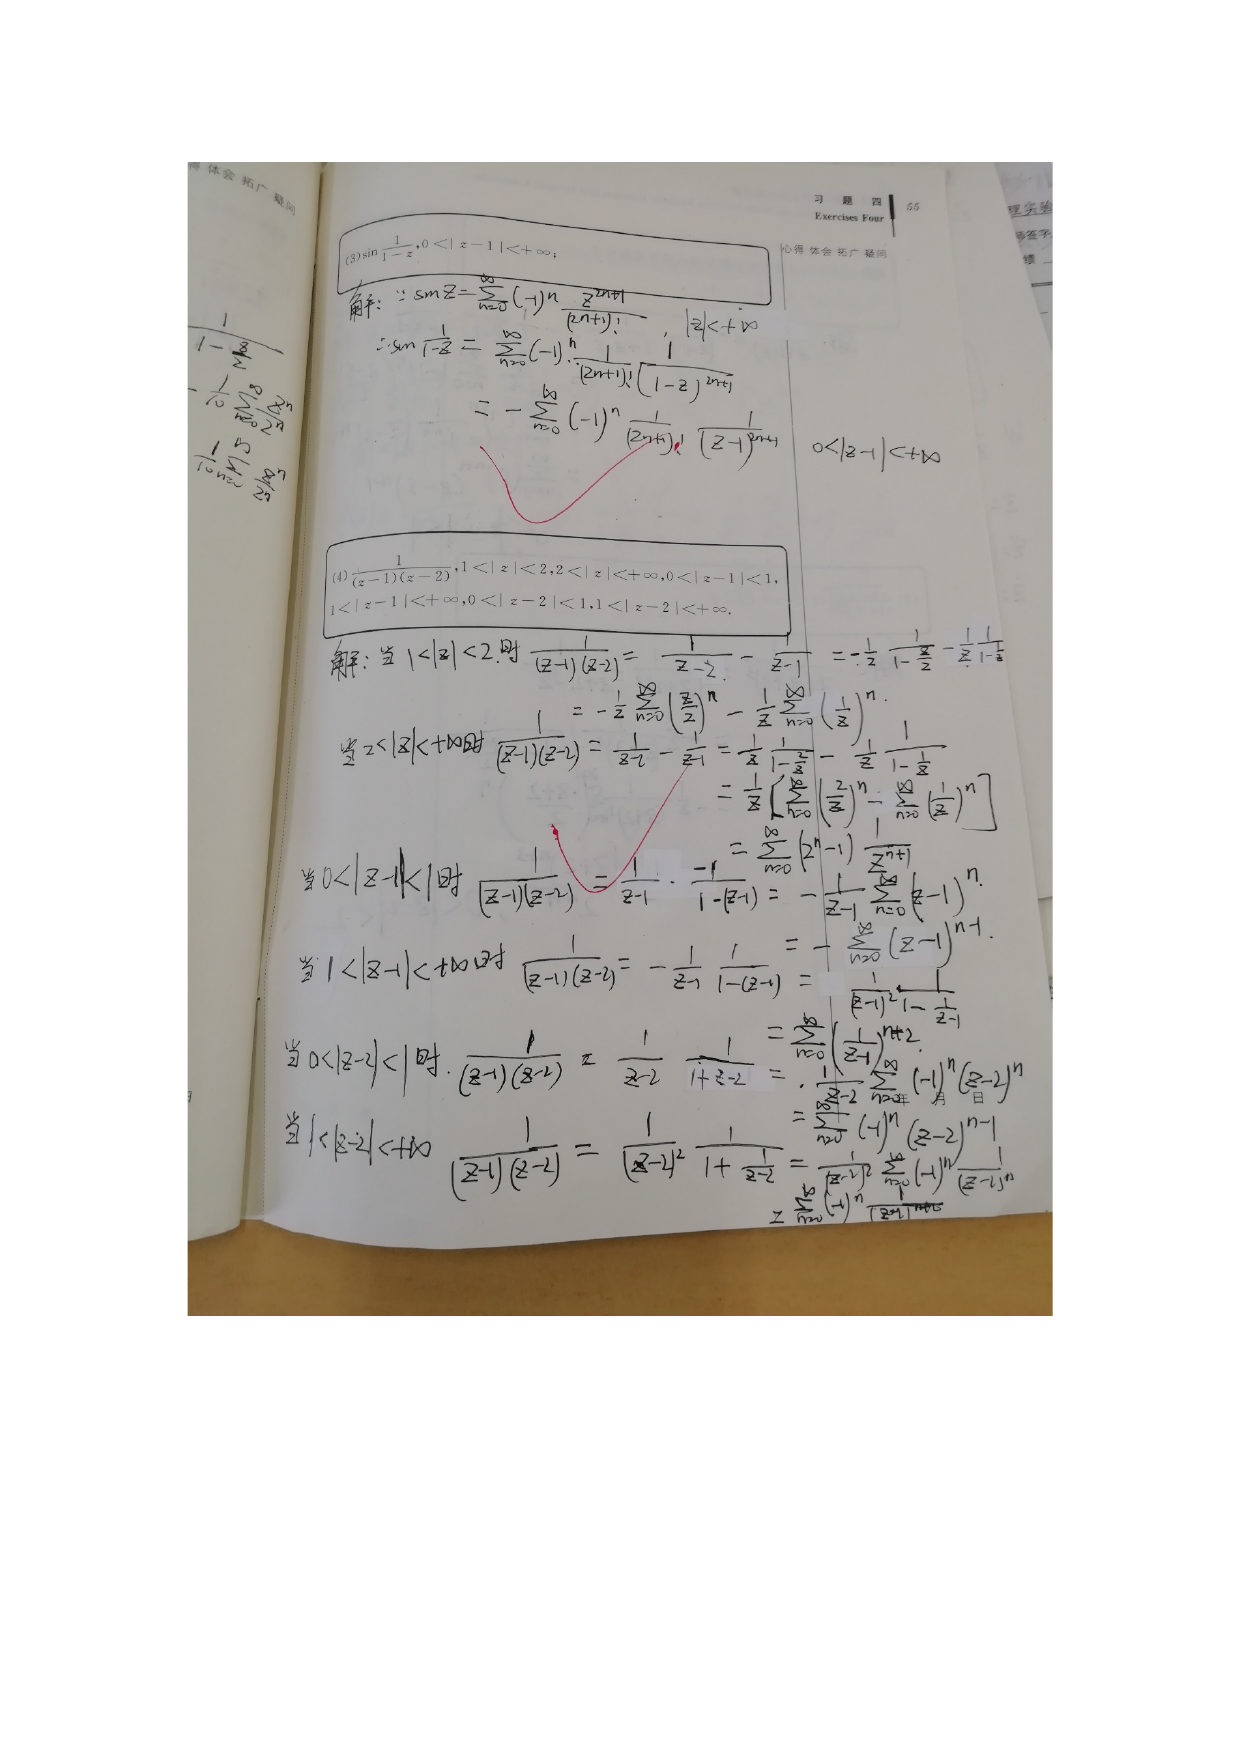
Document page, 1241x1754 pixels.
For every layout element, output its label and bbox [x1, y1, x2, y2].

picture [187, 162, 1053, 1316]
